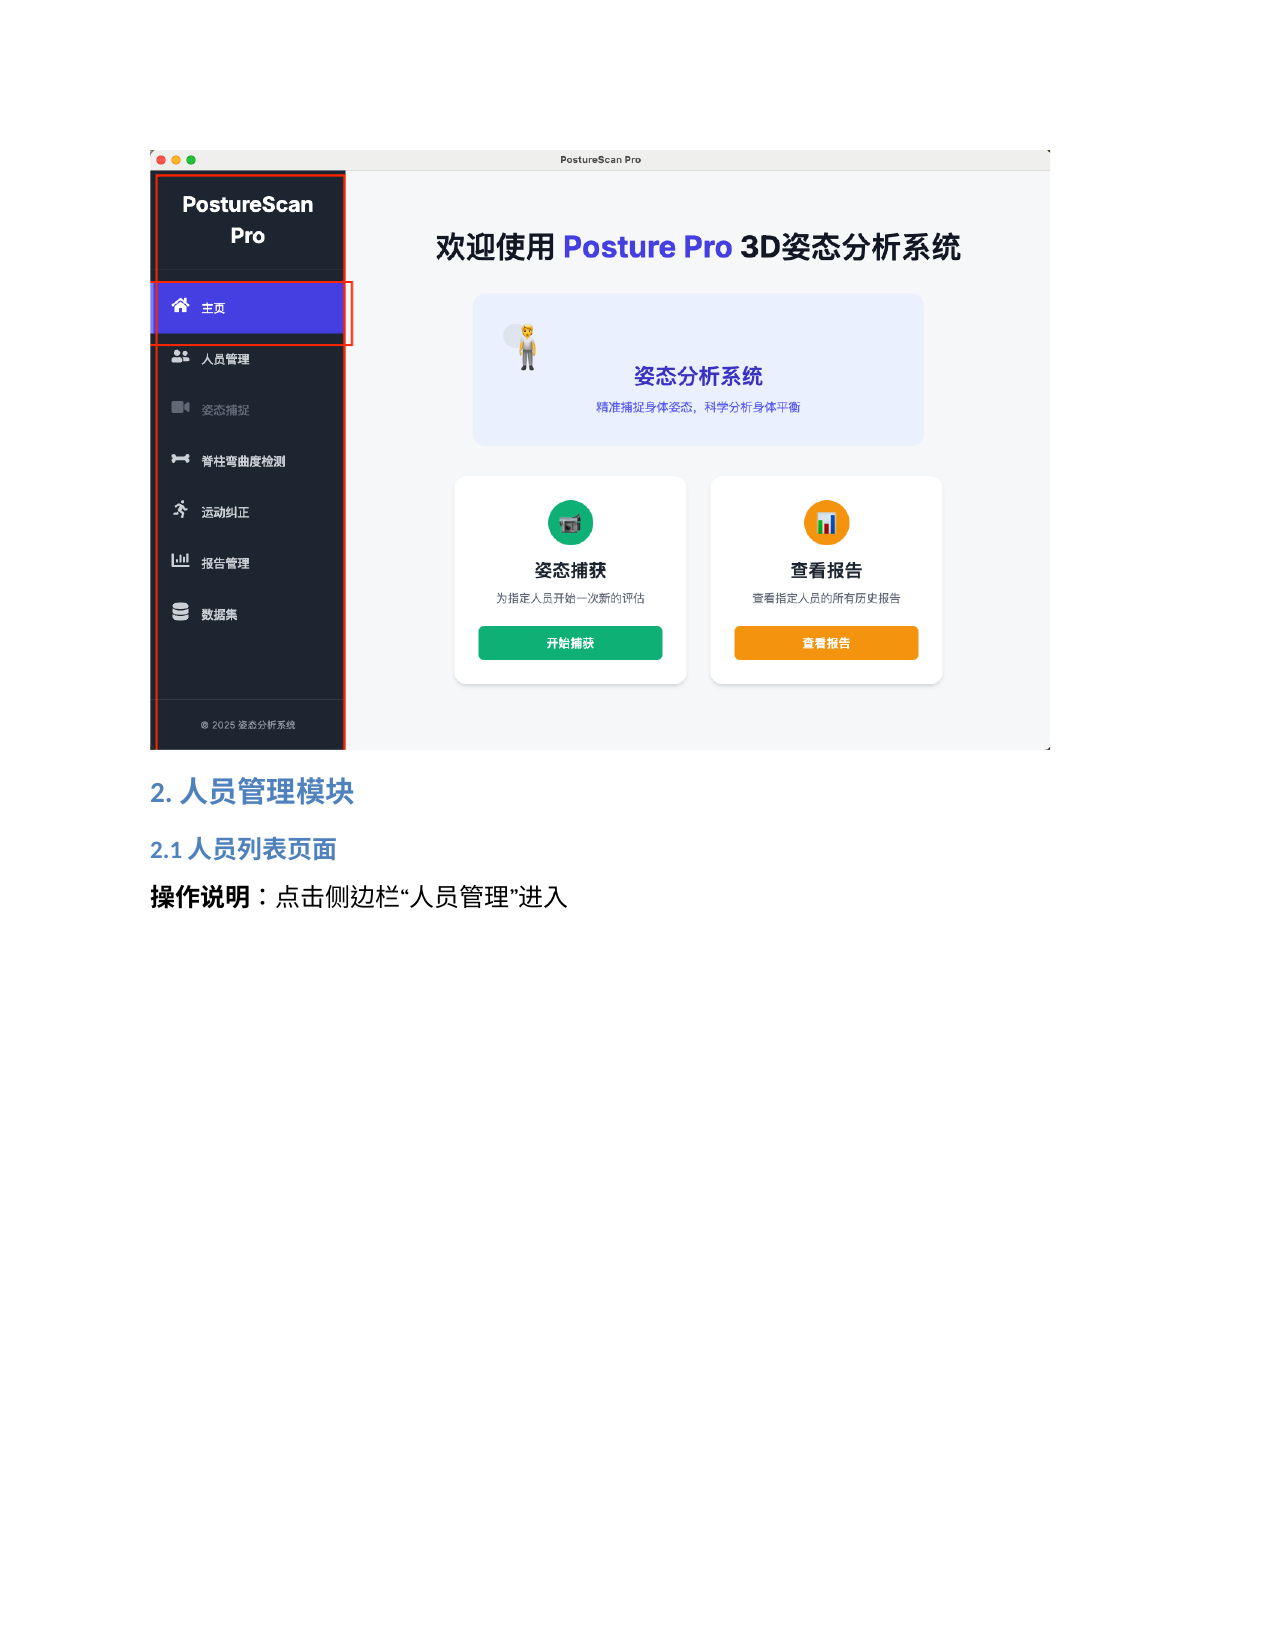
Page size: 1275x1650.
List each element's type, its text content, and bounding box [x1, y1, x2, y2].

subtitle 2.1 人员列表页面 [150, 831, 1125, 865]
subtitle 2. 人员管理模块 [150, 771, 1125, 811]
text 操作说明：点击侧边栏“人员管理”进入 [150, 884, 1125, 913]
picture [150, 150, 1050, 750]
